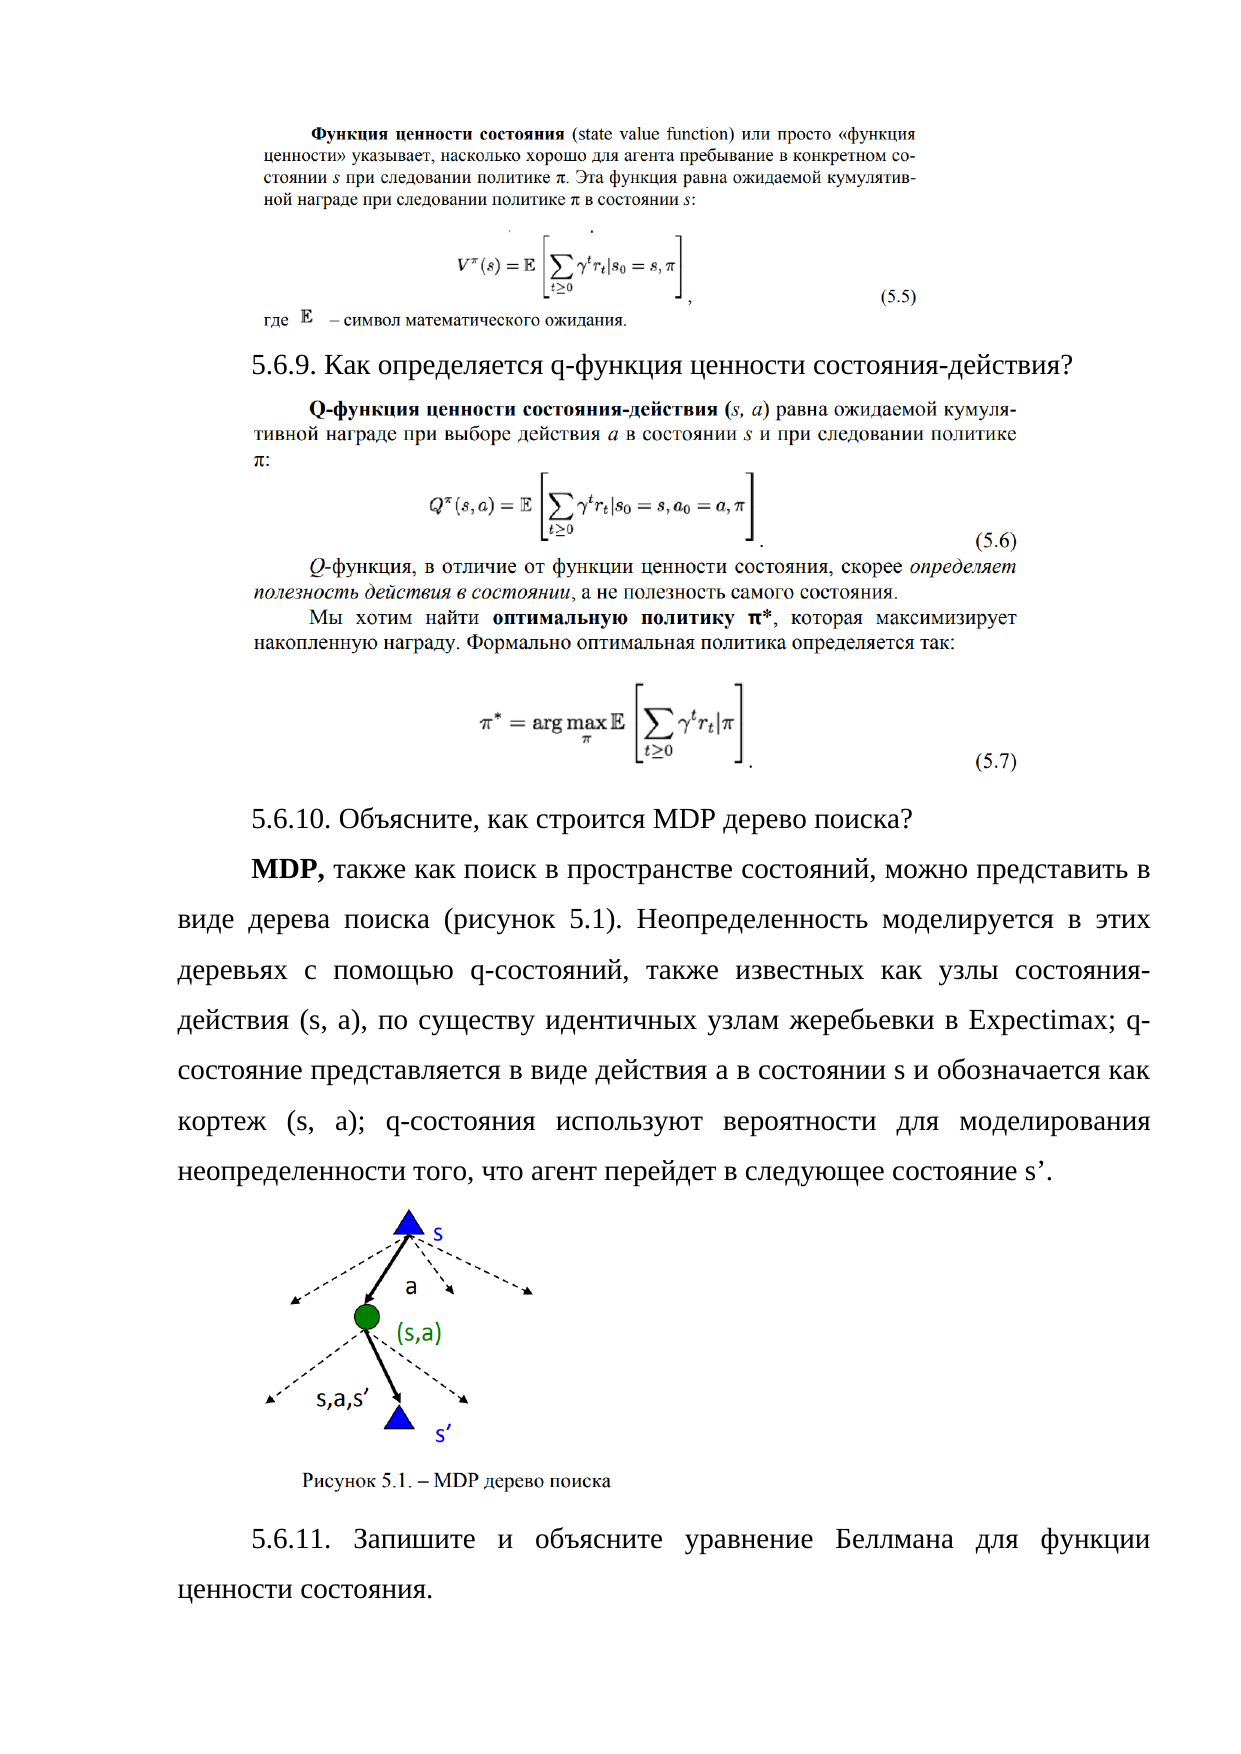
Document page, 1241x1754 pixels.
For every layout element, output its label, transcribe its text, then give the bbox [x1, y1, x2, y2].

picture [251, 397, 1030, 784]
text 5.6.11. Запишите и объясните уравнение Беллмана для функции ценности состояния. [177, 1521, 1152, 1605]
picture [251, 118, 921, 331]
text MDP, также как поиск в пространстве состояний, можно представить в виде дерева поиска (рисунок 5.1). Неопределенность моделируется в этих деревьях с помощью q-состояний, также известных как узлы состояния-действия (s, a), по существу идентичных узлам жеребьевки в Expectimax; q-состояние представляется в виде действия a в состоянии s и обозначается как кортеж (s, a); q-состояния используют вероятности для моделирования неопределенности того, что агент перейдет в следующее состояние s’. [177, 851, 1152, 1187]
text 5.6.9. Как определяется q-функция ценности состояния-действия? [177, 347, 1152, 381]
text 5.6.10. Объясните, как строится MDP дерево поиска? [177, 801, 1152, 834]
picture [251, 1203, 631, 1505]
